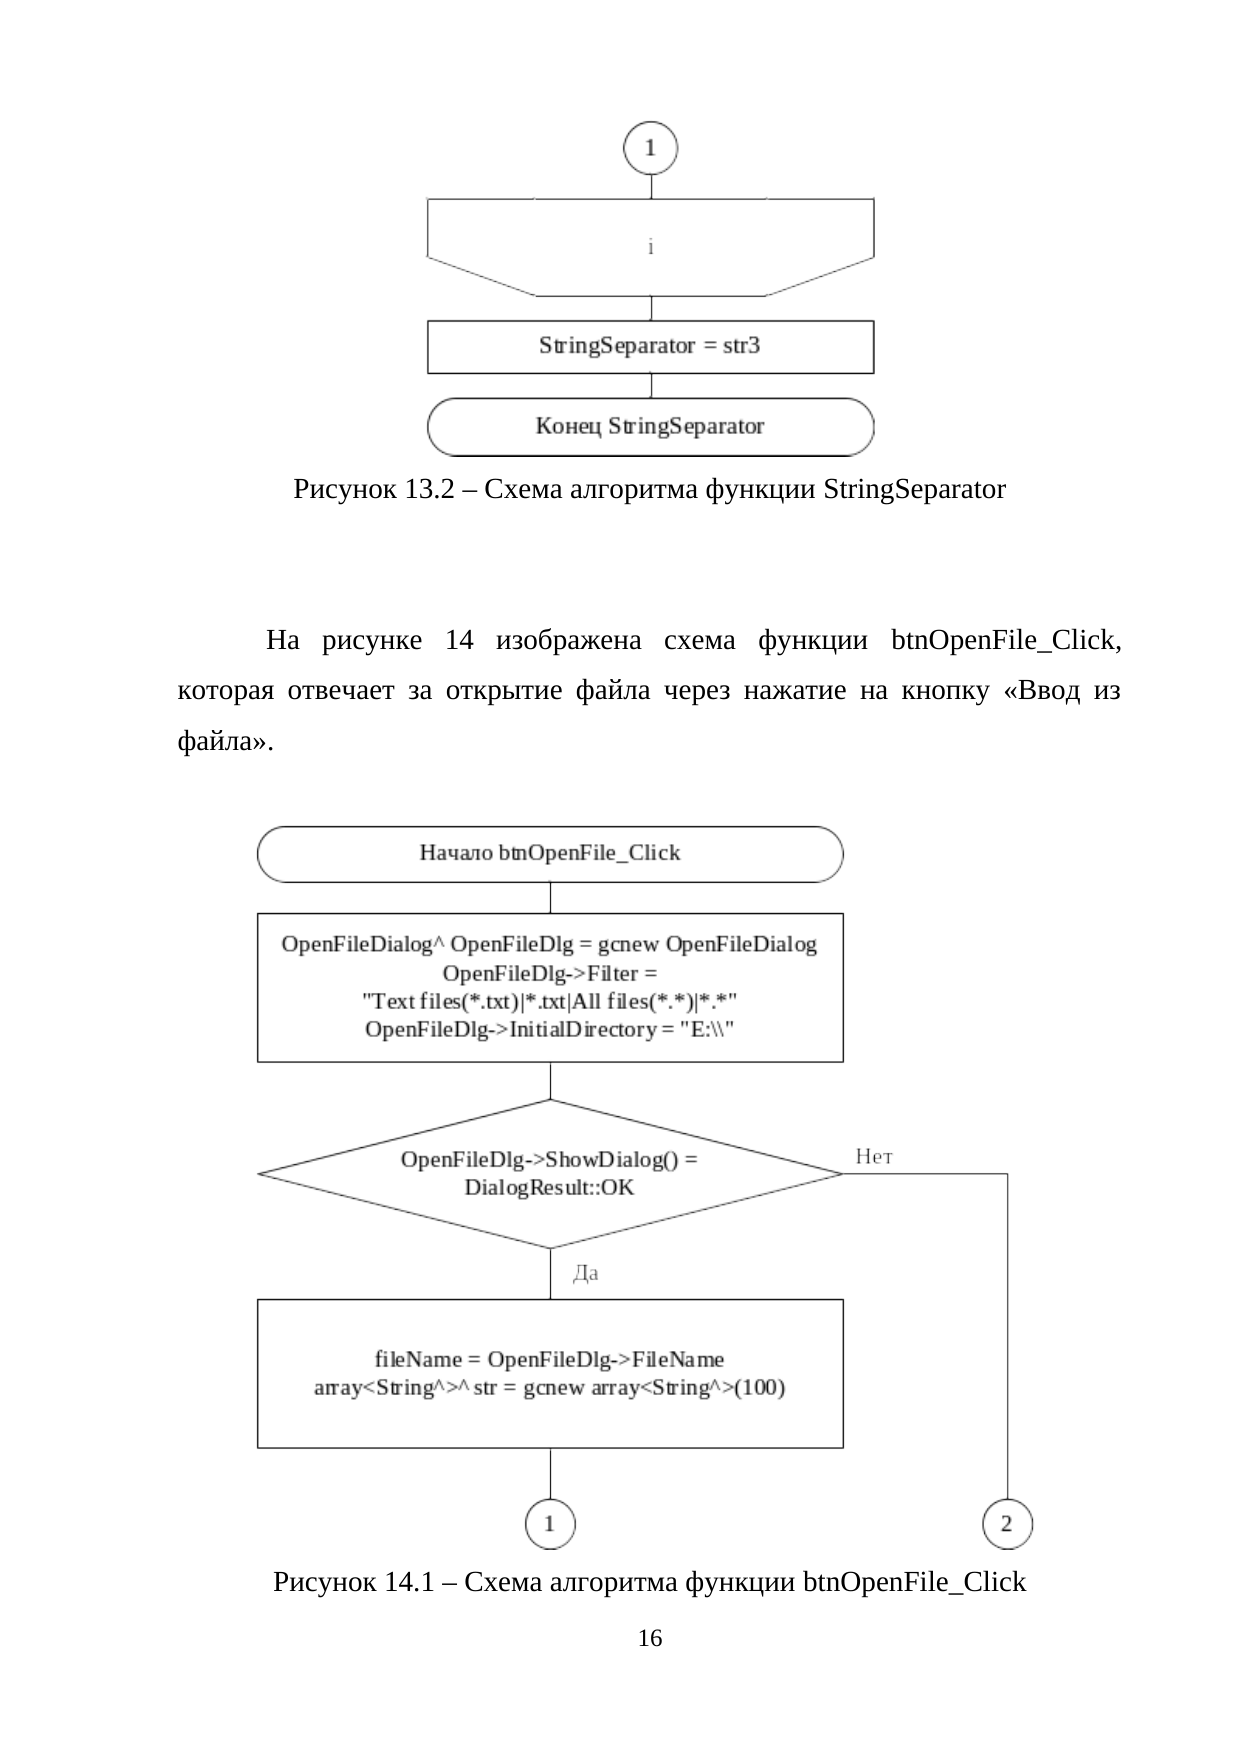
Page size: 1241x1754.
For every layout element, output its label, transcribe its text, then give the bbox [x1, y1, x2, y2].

text На рисунке 14 изображена схема функции btnOpenFile_Click, которая отвечает за открытие файла через нажатие на кнопку «Ввод из файла». [177, 622, 1122, 756]
text Рисунок 14.1 – Схема алгоритма функции btnOpenFile_Click [177, 1564, 1122, 1597]
text Рисунок 13.2 – Схема алгоритма функции StringSeparator [177, 471, 1122, 504]
